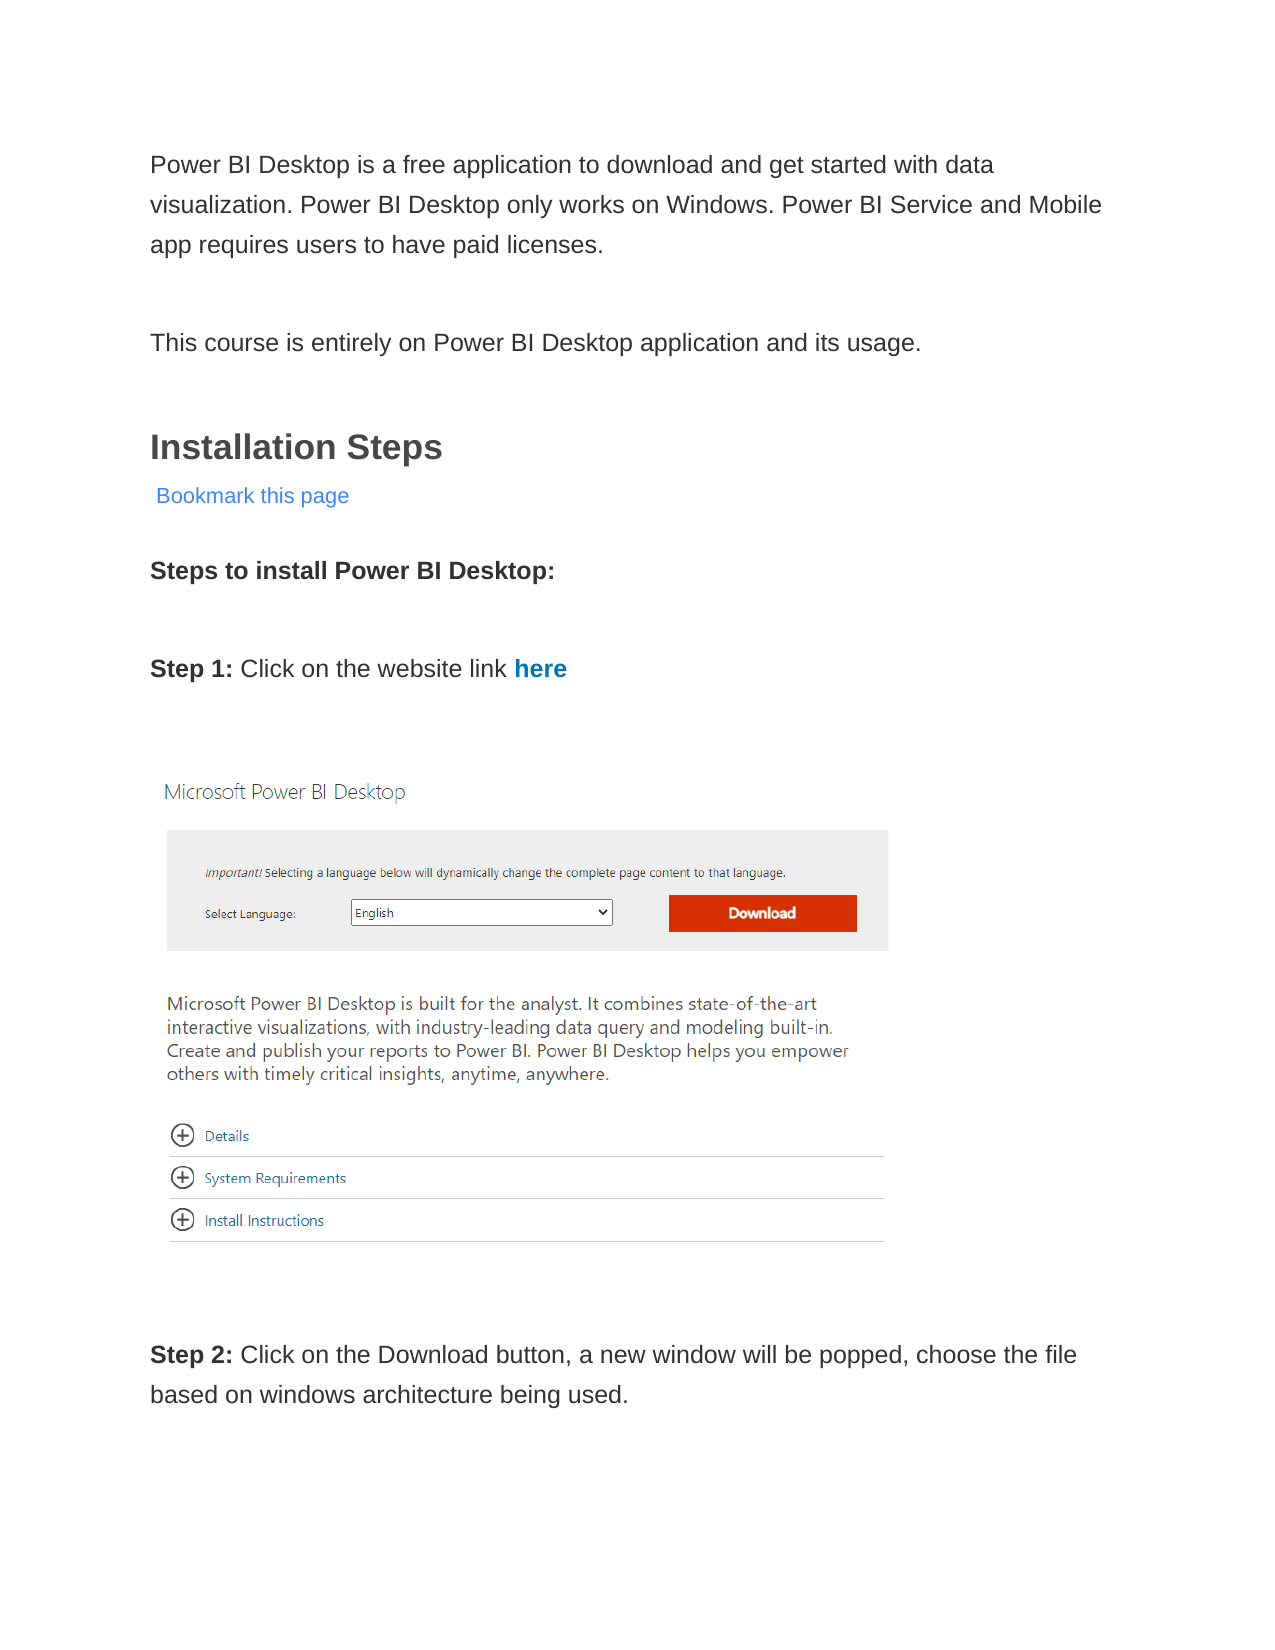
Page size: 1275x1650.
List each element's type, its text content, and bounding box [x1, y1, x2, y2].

picture [150, 752, 932, 1272]
text Steps to install Power BI Desktop: [150, 556, 1125, 585]
subtitle Installation Steps [150, 426, 1125, 467]
text Power BI Desktop is a free application to download and get started with data visualization. Power BI Desktop only works on Windows. Power BI Service and Mobile app requires users to have paid licenses. [150, 150, 1125, 258]
text Step 2: Click on the Download button, a new window will be popped, choose the file based on windows architecture being used. [150, 1340, 1125, 1408]
text This course is entirely on Power BI Desktop application and its usage. [150, 328, 1125, 357]
text Step 1: Click on the website link here [150, 654, 1125, 683]
text Bookmark this page [150, 483, 1125, 508]
